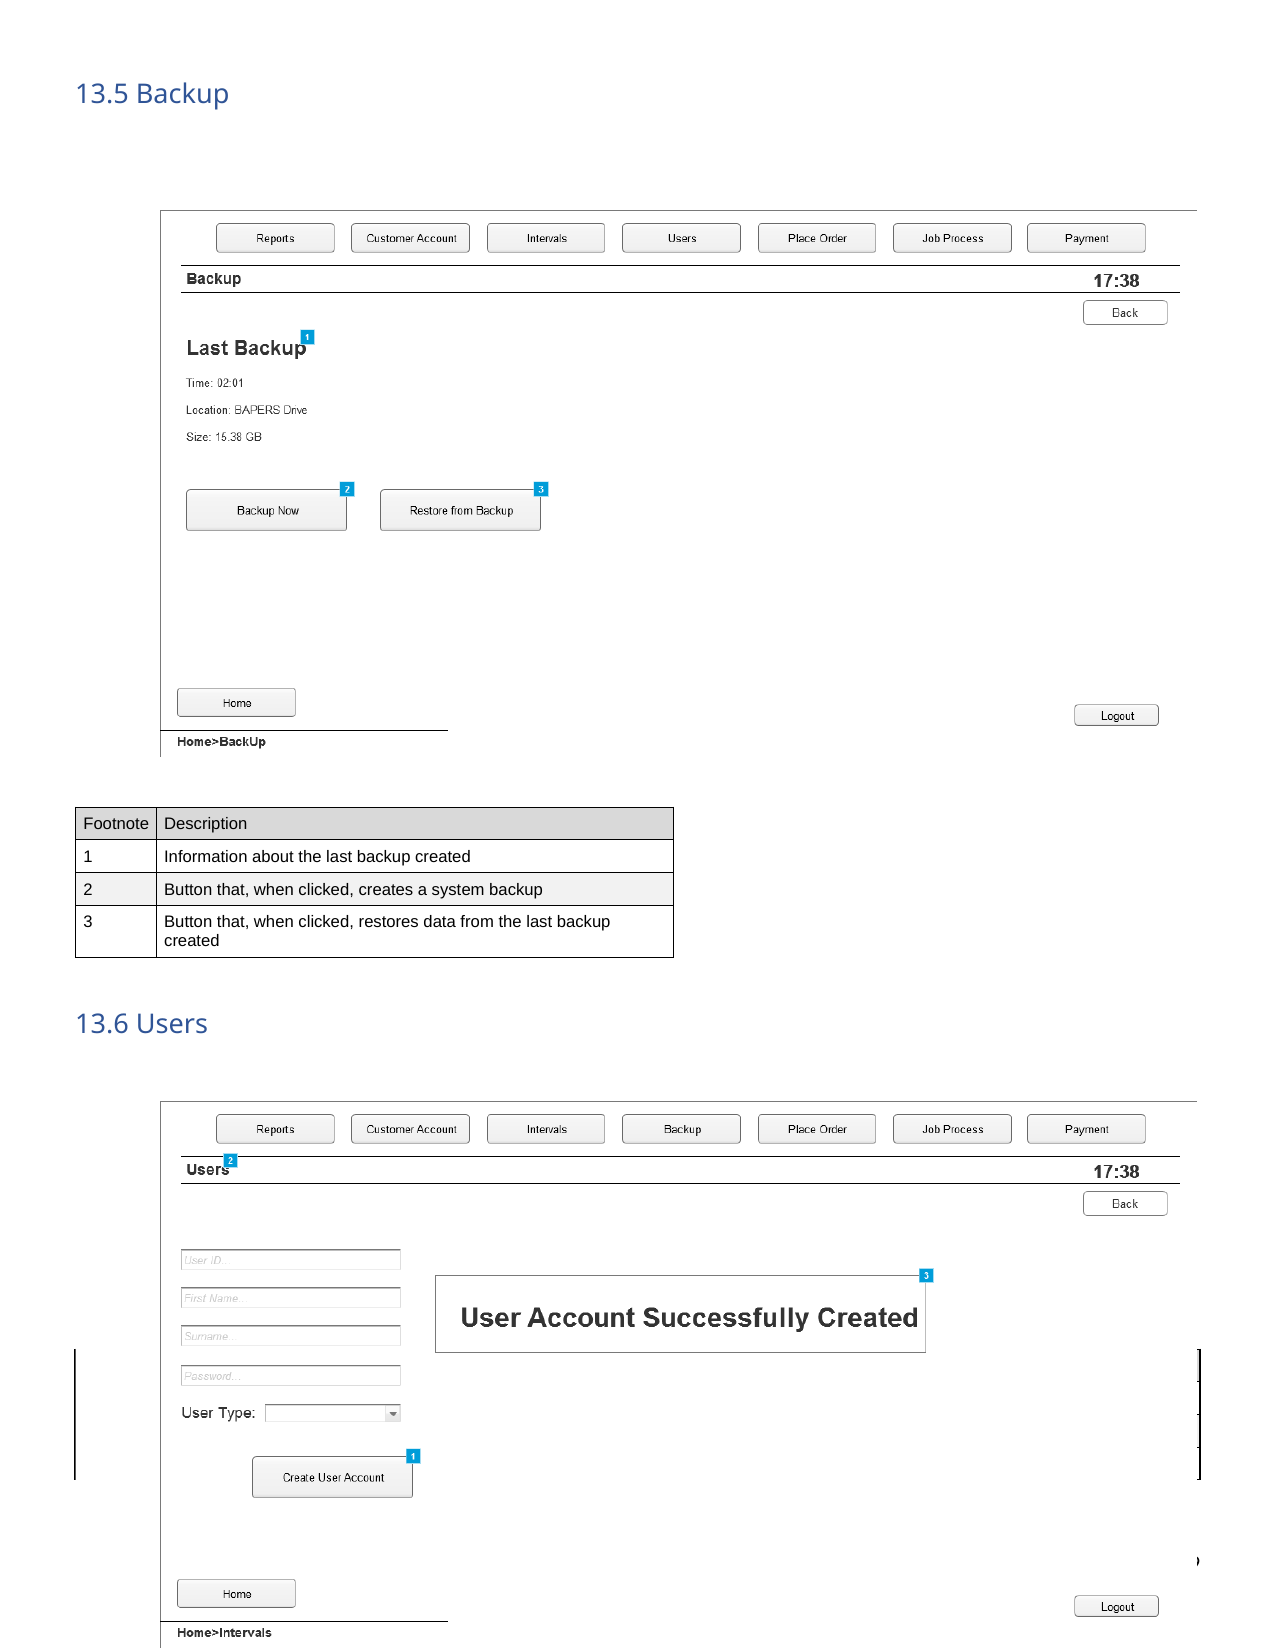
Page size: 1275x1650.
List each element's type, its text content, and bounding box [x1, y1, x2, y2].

table_cell 1 [76, 840, 156, 872]
subtitle 13.6 Users [75, 1004, 1200, 1041]
table_header Description [157, 808, 673, 839]
picture [75, 193, 1196, 756]
table_cell 3 [76, 906, 156, 957]
table_cell Button that, when clicked, creates a system backup [157, 873, 673, 905]
table_cell Button that, when clicked, restores data from the last backup created [157, 906, 673, 957]
table_cell 2 [76, 873, 156, 905]
subtitle 13.5 Backup [75, 75, 1200, 112]
picture [75, 1084, 1196, 1647]
table_cell Information about the last backup created [157, 840, 673, 872]
table_header Footnote [76, 808, 156, 839]
